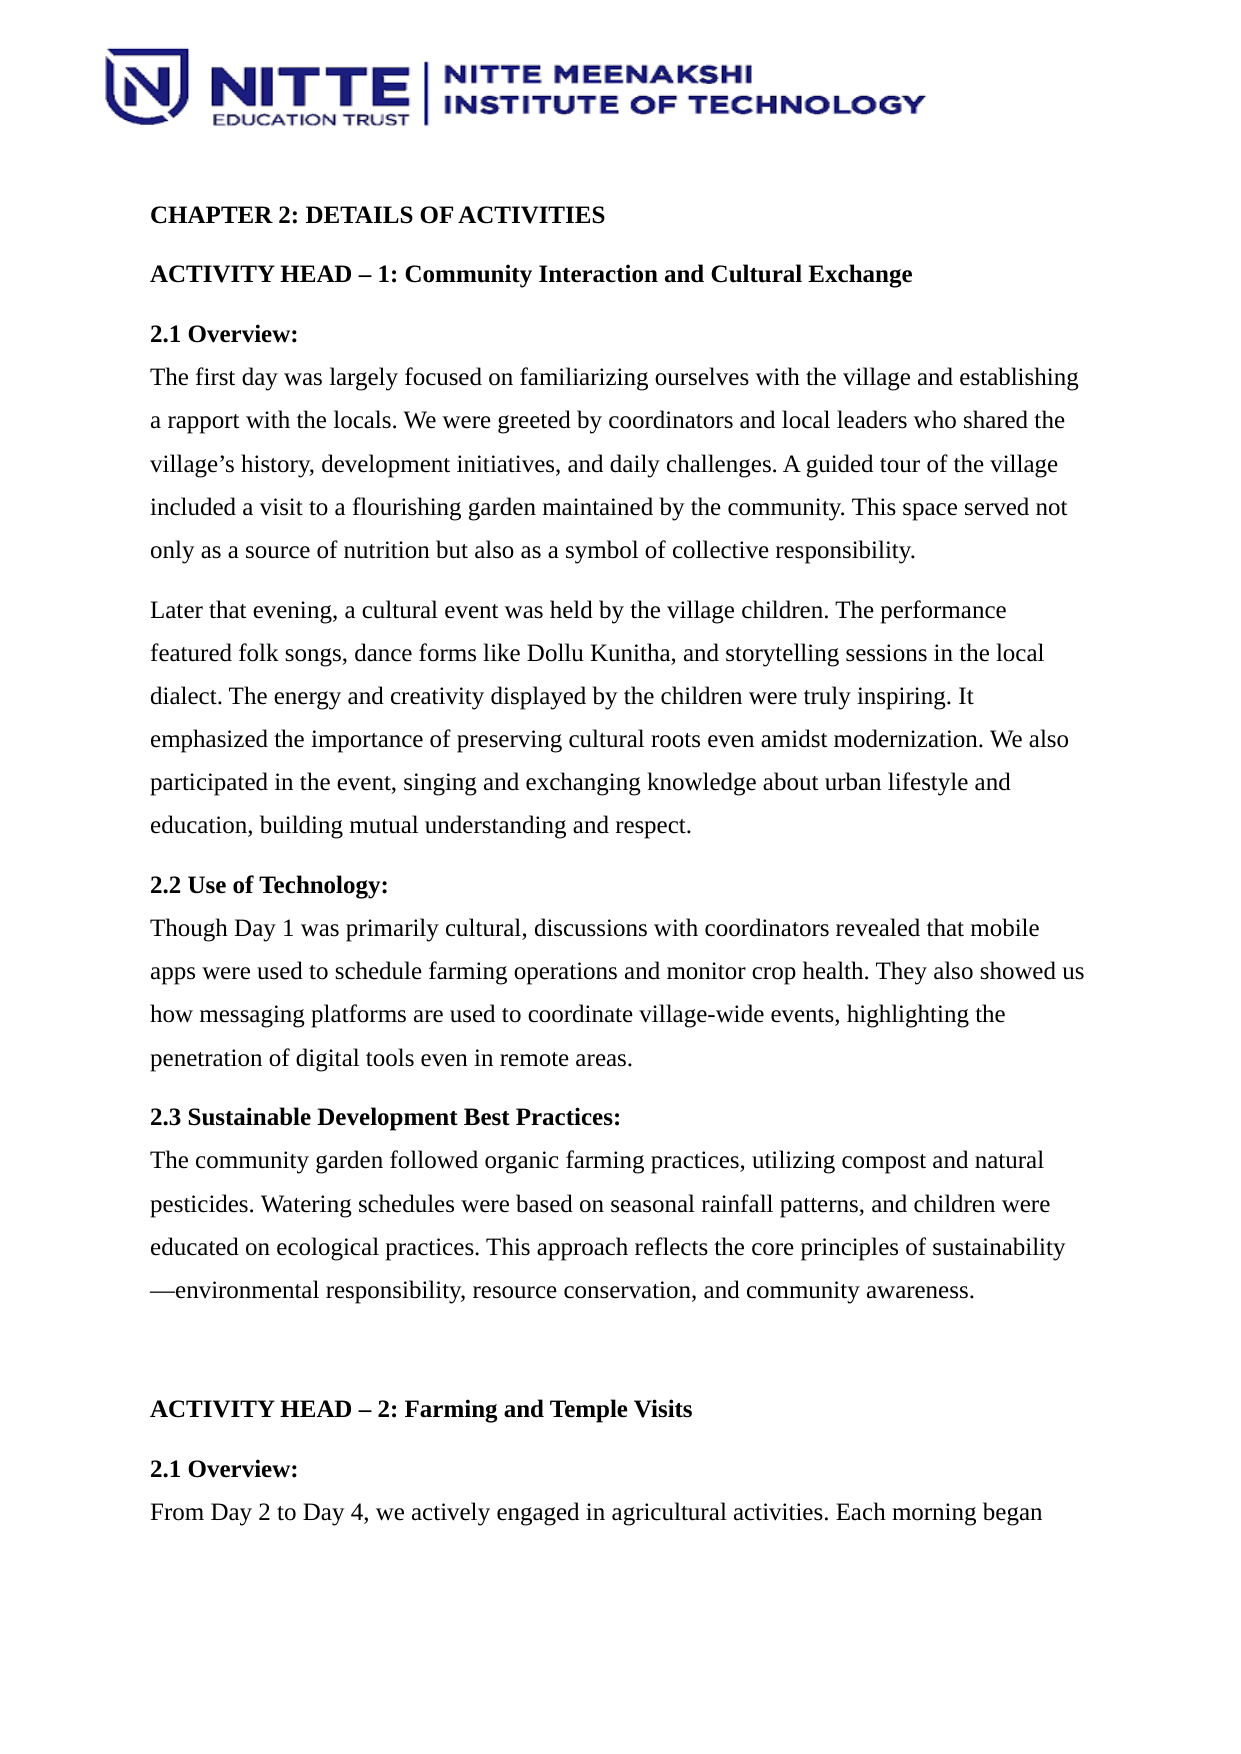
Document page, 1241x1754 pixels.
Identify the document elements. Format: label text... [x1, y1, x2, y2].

text ACTIVITY HEAD – 1: Community Interaction and Cultural Exchange [150, 259, 1090, 288]
text 2.1 Overview: From Day 2 to Day 4, we actively engaged in agricultural activities. Each morning began [150, 1454, 1090, 1526]
text 2.1 Overview: The first day was largely focused on familiarizing ourselves with the village and establishing a rapport with the locals. We were greeted by coordinators and local leaders who shared the village’s history, development initiatives, and daily challenges. A guided tour of the village included a visit to a flourishing garden maintained by the community. This space served not only as a source of nutrition but also as a symbol of collective responsibility. [150, 319, 1090, 564]
text Later that evening, a cultural event was held by the village children. The performance featured folk songs, dance forms like Dollu Kunitha, and storytelling sessions in the local dialect. The energy and creativity displayed by the children were truly inspiring. It emphasized the importance of preserving cultural roots even amidst modernization. We also participated in the event, singing and exchanging knowledge about urban lifestyle and education, building mutual understanding and respect. [150, 595, 1090, 839]
text ACTIVITY HEAD – 2: Farming and Temple Visits [150, 1394, 1090, 1423]
picture [90, 37, 941, 149]
text CHAPTER 2: DETAILS OF ACTIVITIES [150, 200, 1090, 228]
text 2.2 Use of Technology: Though Day 1 was primarily cultural, discussions with coordinators revealed that mobile apps were used to schedule farming operations and monitor crop health. They also showed us how messaging platforms are used to coordinate village-wide events, highlighting the penetration of digital tools even in remote areas. [150, 870, 1090, 1071]
text 2.3 Sustainable Development Best Practices: The community garden followed organic farming practices, utilizing compost and natural pesticides. Watering schedules were based on seasonal rainfall patterns, and children were educated on ecological practices. This approach reflects the core principles of sustainability—environmental responsibility, resource conservation, and community awareness. [150, 1102, 1090, 1304]
